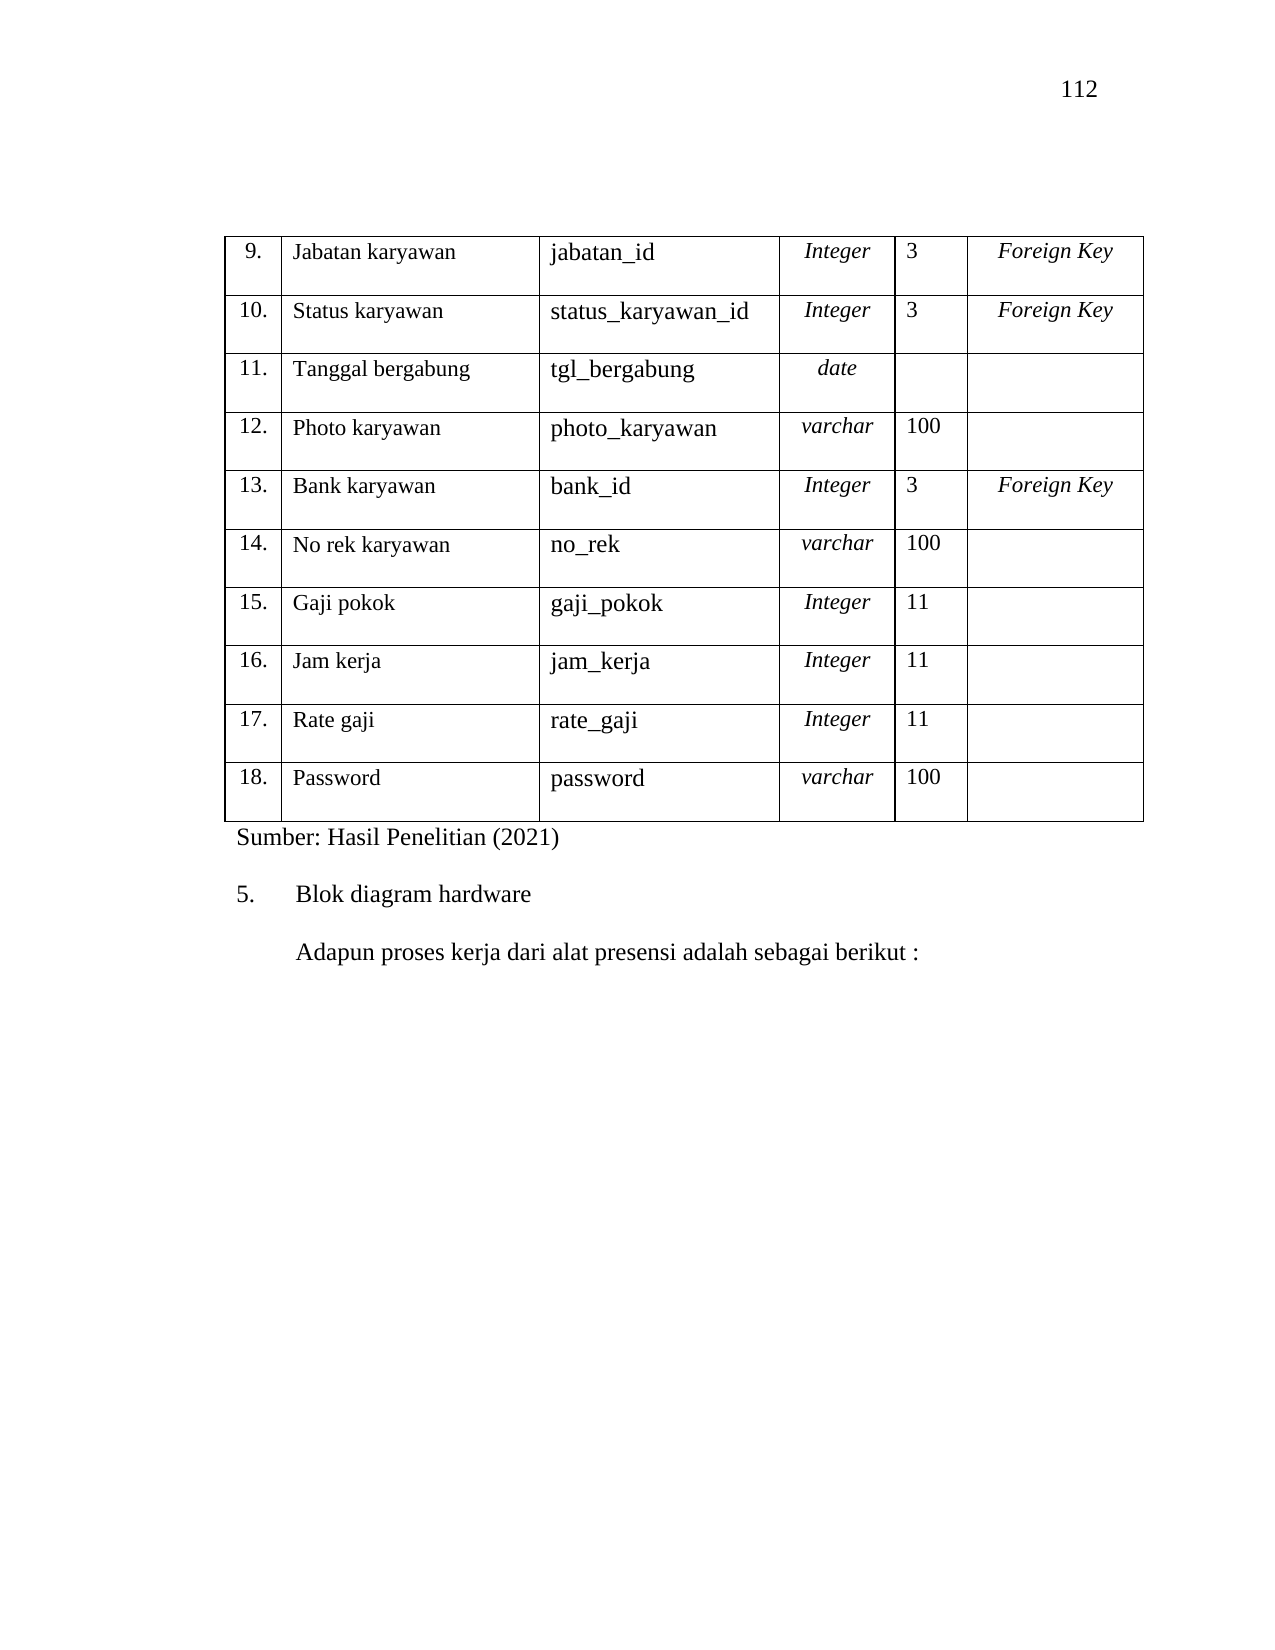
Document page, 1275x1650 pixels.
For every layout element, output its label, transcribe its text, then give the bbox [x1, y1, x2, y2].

table_cell Gaji pokok [282, 588, 539, 645]
table_cell varchar [780, 763, 894, 821]
table_cell Foreign Key [968, 296, 1143, 353]
table_cell Password [282, 763, 539, 821]
table_cell 13. [226, 471, 281, 528]
table_cell Integer [780, 646, 894, 704]
table_cell 11 [896, 588, 967, 645]
table_cell Integer [780, 588, 894, 645]
table_cell 14. [226, 530, 281, 587]
table_cell 18. [226, 763, 281, 821]
table_cell Integer [780, 296, 894, 353]
table_cell Foreign Key [968, 471, 1143, 528]
table_cell Rate gaji [282, 705, 539, 762]
list Blok diagram hardware [236, 879, 1098, 908]
table_cell 11 [896, 646, 967, 704]
table_cell 12. [226, 413, 281, 470]
table_cell Integer [780, 237, 894, 295]
table_cell bank_id [540, 471, 779, 528]
table_cell 3 [896, 471, 967, 528]
table_cell jabatan_id [540, 237, 779, 295]
table_cell No rek karyawan [282, 530, 539, 587]
table_cell 3 [896, 296, 967, 353]
table_cell Integer [780, 471, 894, 528]
table_cell Status karyawan [282, 296, 539, 353]
table_cell 16. [226, 646, 281, 704]
table_cell photo_karyawan [540, 413, 779, 470]
table_cell 100 [896, 413, 967, 470]
table_cell status_karyawan_id [540, 296, 779, 353]
table_cell Jabatan karyawan [282, 237, 539, 295]
table_cell no_rek [540, 530, 779, 587]
table_cell [968, 588, 1143, 645]
table_cell jam_kerja [540, 646, 779, 704]
table_cell 11 [896, 705, 967, 762]
table_cell 11. [226, 354, 281, 412]
table_cell rate_gaji [540, 705, 779, 762]
table_cell Jam kerja [282, 646, 539, 704]
table_cell [896, 354, 967, 412]
table_cell Photo karyawan [282, 413, 539, 470]
table_cell 17. [226, 705, 281, 762]
table_cell 10. [226, 296, 281, 353]
table_cell Integer [780, 705, 894, 762]
table_cell 15. [226, 588, 281, 645]
table_cell password [540, 763, 779, 821]
table_cell Bank karyawan [282, 471, 539, 528]
table_cell Foreign Key [968, 237, 1143, 295]
table_cell [968, 763, 1143, 821]
table_cell 9. [226, 237, 281, 295]
table_cell [968, 413, 1143, 470]
table_cell 100 [896, 763, 967, 821]
table_cell [968, 705, 1143, 762]
table_cell date [780, 354, 894, 412]
table_cell [968, 354, 1143, 412]
table_cell [968, 530, 1143, 587]
table_cell Tanggal bergabung [282, 354, 539, 412]
table_cell 100 [896, 530, 967, 587]
text Adapun proses kerja dari alat presensi adalah sebagai berikut : [236, 937, 1098, 965]
table_cell 3 [896, 237, 967, 295]
table_cell tgl_bergabung [540, 354, 779, 412]
table_cell varchar [780, 530, 894, 587]
table_cell varchar [780, 413, 894, 470]
text Sumber: Hasil Penelitian (2021) [236, 822, 1098, 850]
table_cell gaji_pokok [540, 588, 779, 645]
table_cell [968, 646, 1143, 704]
